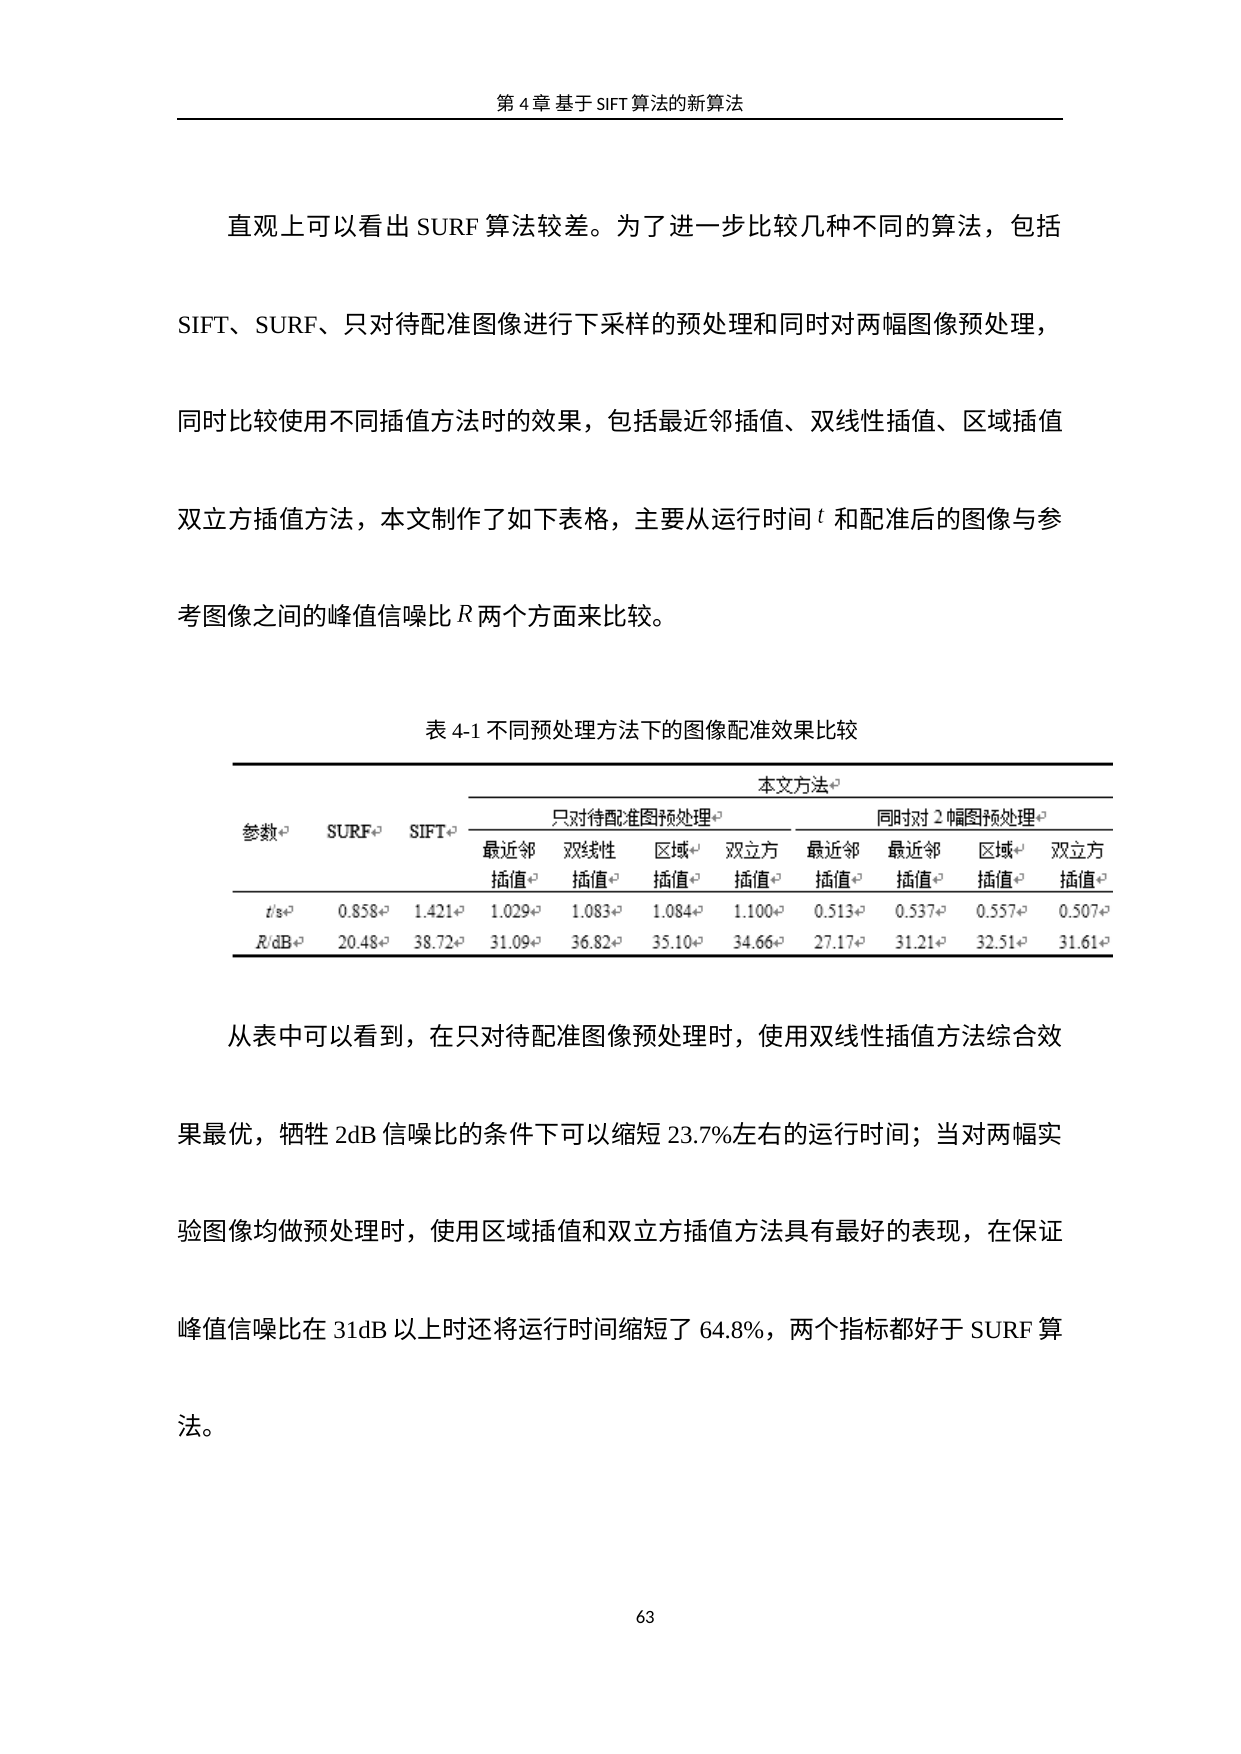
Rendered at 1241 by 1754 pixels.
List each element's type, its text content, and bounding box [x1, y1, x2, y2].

text 直观上可以看出SURF算法较差。为了进一步比较几种不同的算法，包括SIFT、SURF、只对待配准图像进行下采样的预处理和同时对两幅图像预处理，同时比较使用不同插值方法时的效果，包括最近邻插值、双线性插值、区域插值、双立方插值方法，本文制作了如下表格，主要从运行时间 和配准后的图像与参考图像之间的峰值信噪比两个方面来比较。 [177, 192, 1063, 647]
text 表4-1 不同预处理方法下的图像配准效果比较 [177, 712, 1063, 745]
text 从表中可以看到，在只对待配准图像预处理时，使用双线性插值方法综合效果最优，牺牲2dB信噪比的条件下可以缩短23.7%左右的运行时间；当对两幅实验图像均做预处理时，使用区域插值和双立方插值方法具有最好的表现，在保证峰值信噪比在31dB以上时还将运行时间缩短了64.8%，两个指标都好于SURF算法。 [177, 1002, 1063, 1457]
